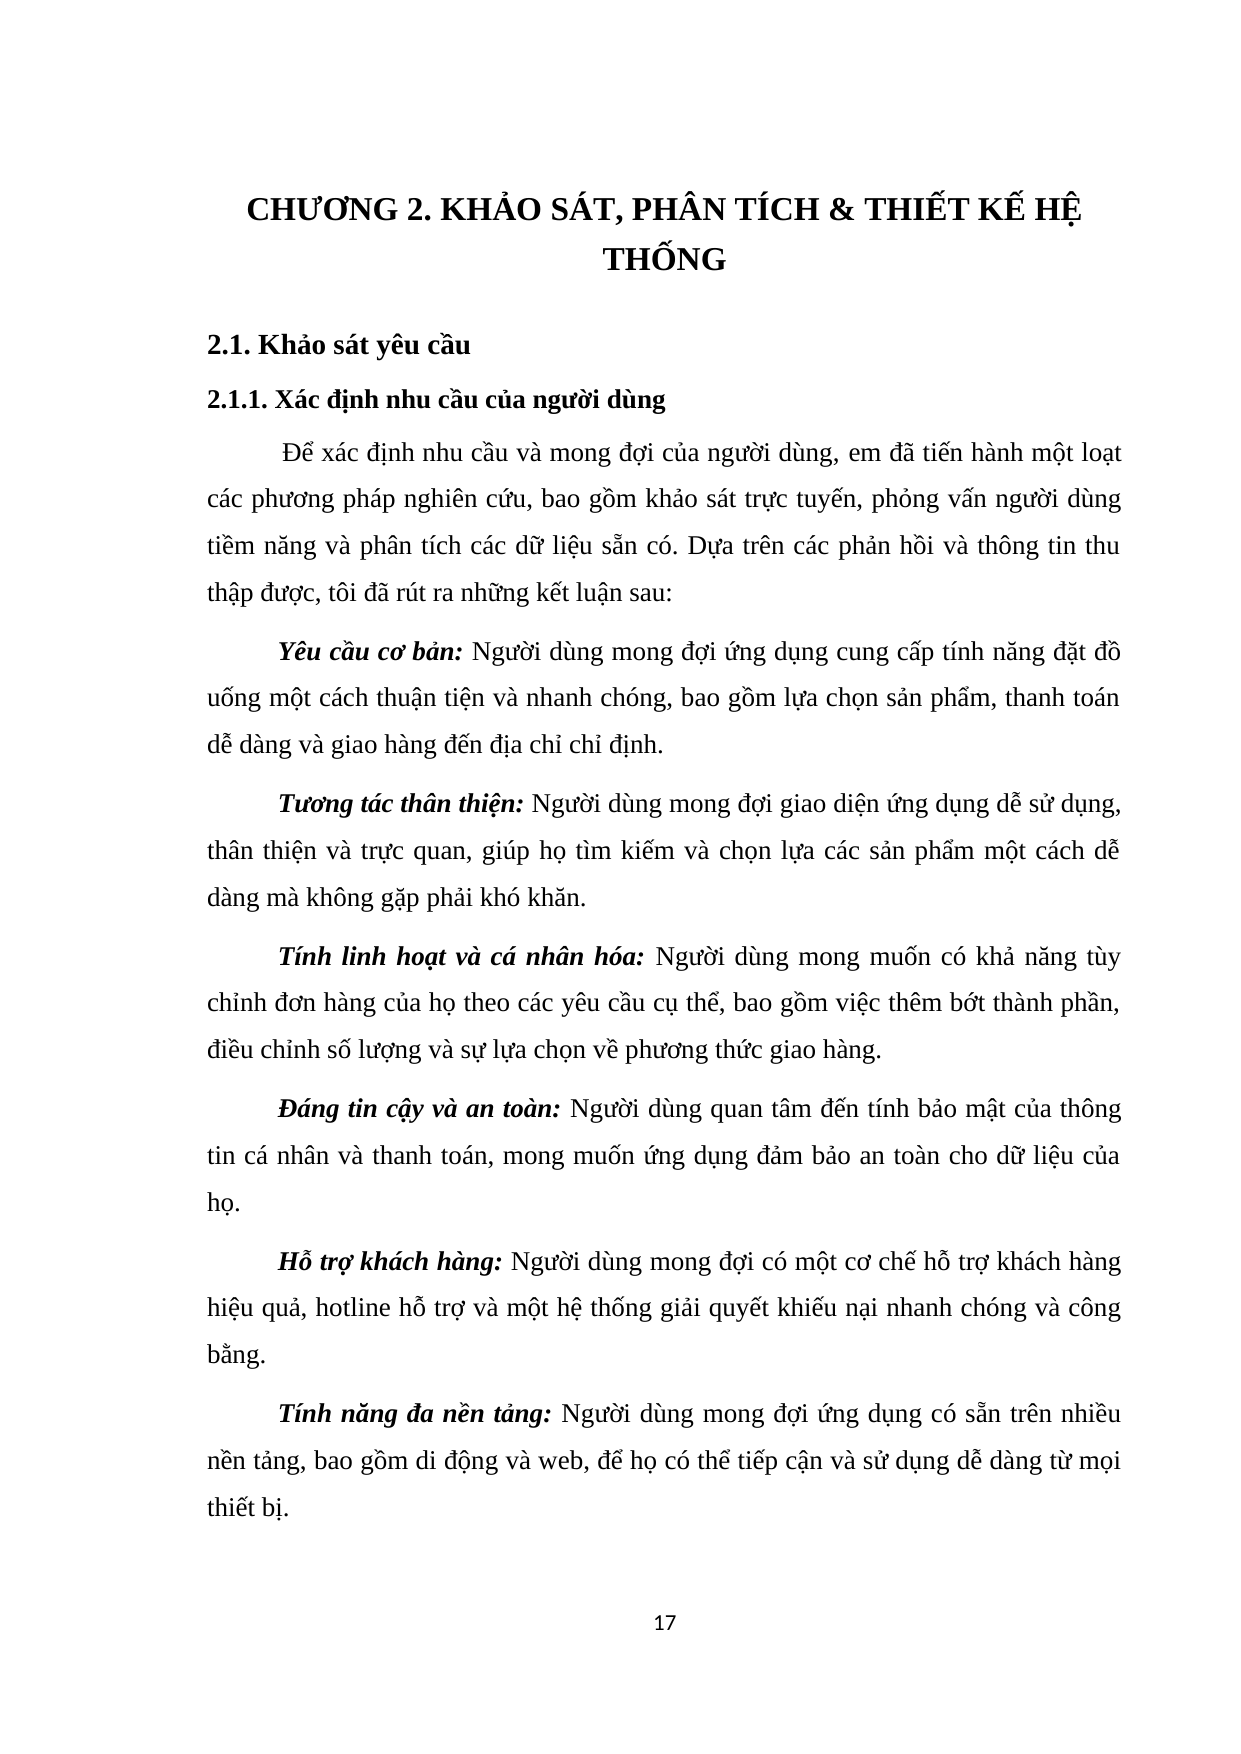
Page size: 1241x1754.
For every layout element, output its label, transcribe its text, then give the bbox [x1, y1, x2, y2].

text Yêu cầu cơ bản: Người dùng mong đợi ứng dụng cung cấp tính năng đặt đồ uống một cách thuận tiện và nhanh chóng, bao gồm lựa chọn sản phẩm, thanh toán dễ dàng và giao hàng đến địa chỉ chỉ định. [207, 635, 1122, 759]
text Tính năng đa nền tảng: Người dùng mong đợi ứng dụng có sẵn trên nhiều nền tảng, bao gồm di động và web, để họ có thể tiếp cận và sử dụng dễ dàng từ mọi thiết bị. [207, 1397, 1122, 1522]
text Tính linh hoạt và cá nhân hóa: Người dùng mong muốn có khả năng tùy chỉnh đơn hàng của họ theo các yêu cầu cụ thể, bao gồm việc thêm bớt thành phần, điều chỉnh số lượng và sự lựa chọn về phương thức giao hàng. [207, 940, 1122, 1064]
text Để xác định nhu cầu và mong đợi của người dùng, em đã tiến hành một loạt các phương pháp nghiên cứu, bao gồm khảo sát trực tuyến, phỏng vấn người dùng tiềm năng và phân tích các dữ liệu sẵn có. Dựa trên các phản hồi và thông tin thu thập được, tôi đã rút ra những kết luận sau: [207, 436, 1122, 607]
text Hỗ trợ khách hàng: Người dùng mong đợi có một cơ chế hỗ trợ khách hàng hiệu quả, hotline hỗ trợ và một hệ thống giải quyết khiếu nại nhanh chóng và công bằng. [207, 1245, 1122, 1369]
text 2.1. Khảo sát yêu cầu [207, 327, 1122, 360]
text Đáng tin cậy và an toàn: Người dùng quan tâm đến tính bảo mật của thông tin cá nhân và thanh toán, mong muốn ứng dụng đảm bảo an toàn cho dữ liệu của họ. [207, 1092, 1122, 1217]
text 2.1.1. Xác định nhu cầu của người dùng [207, 383, 1122, 414]
text Tương tác thân thiện: Người dùng mong đợi giao diện ứng dụng dễ sử dụng, thân thiện và trực quan, giúp họ tìm kiếm và chọn lựa các sản phẩm một cách dễ dàng mà không gặp phải khó khăn. [207, 787, 1122, 912]
text CHƯƠNG 2. KHẢO SÁT, PHÂN TÍCH & THIẾT KẾ HỆ THỐNG [207, 190, 1122, 278]
